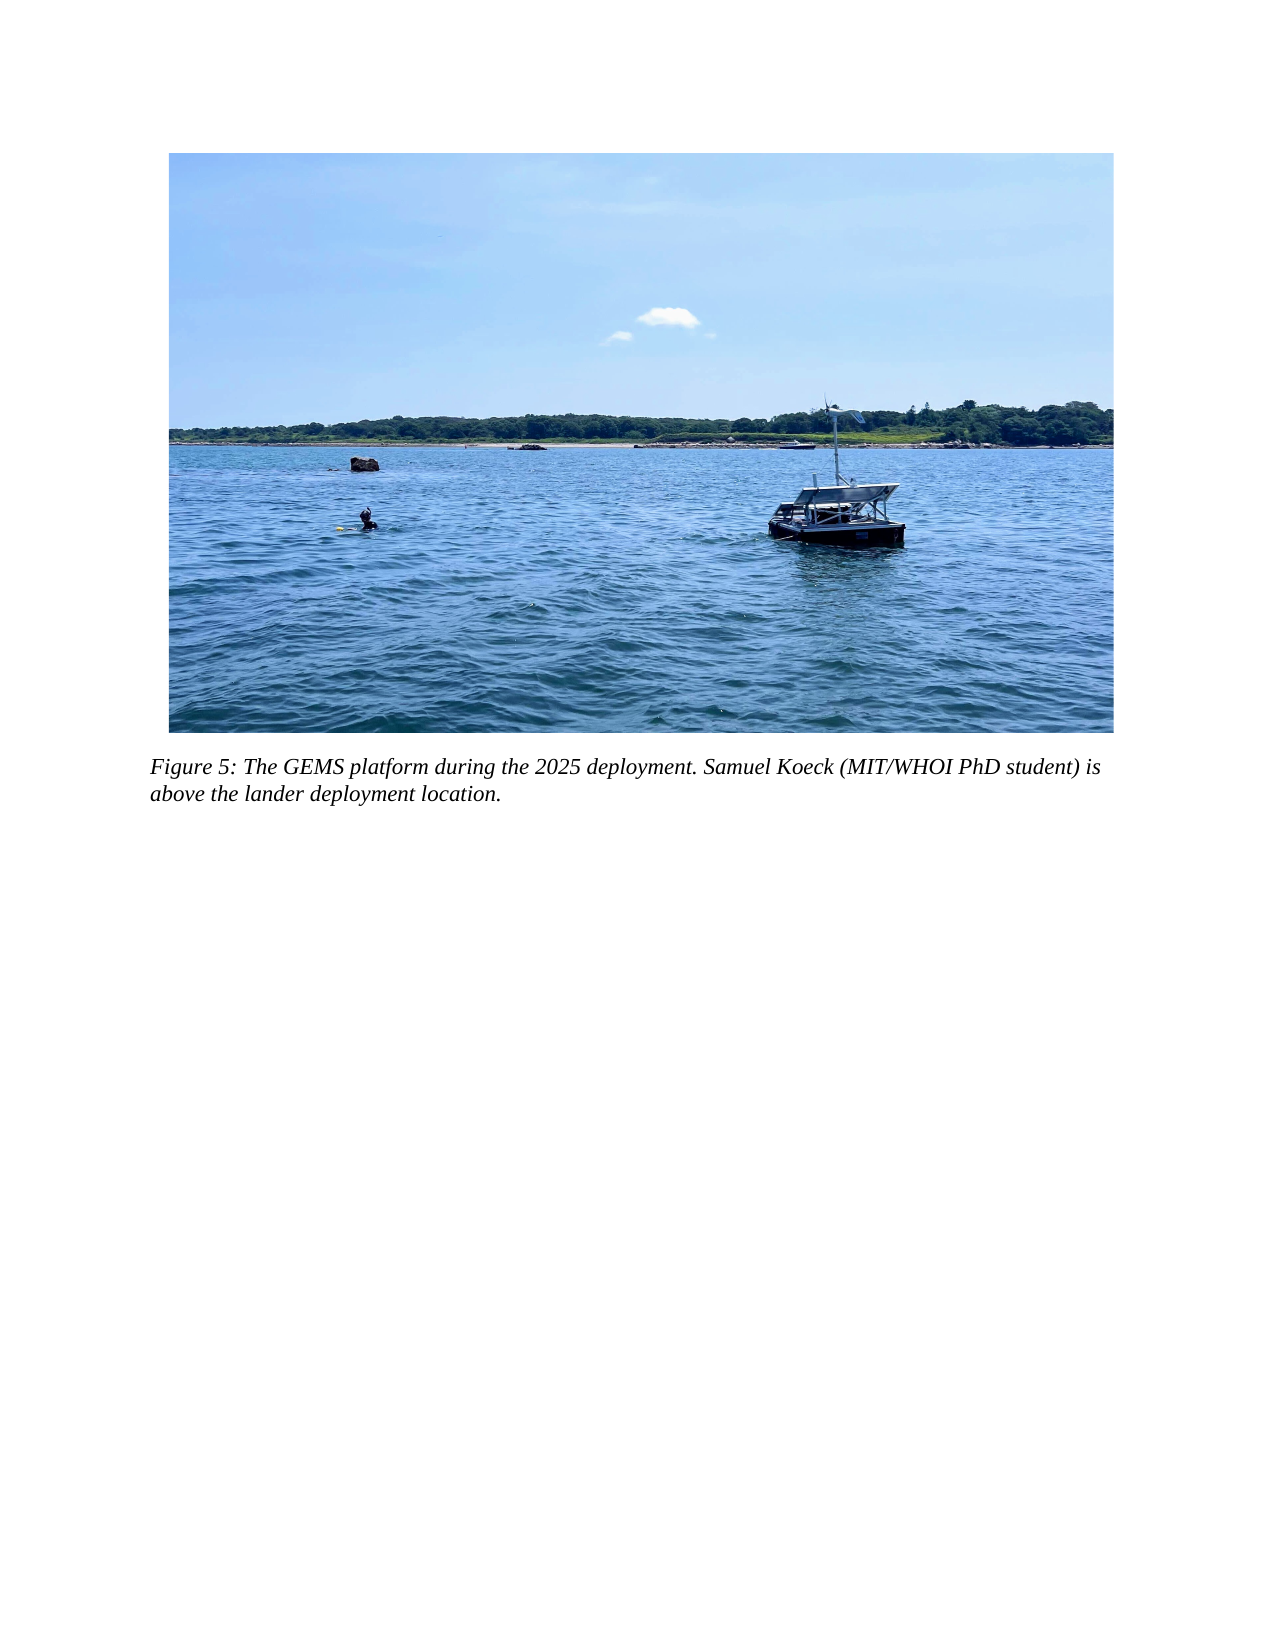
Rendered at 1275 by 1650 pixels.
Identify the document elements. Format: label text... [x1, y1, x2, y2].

picture [168, 153, 1114, 733]
table_header Figure 5: The GEMS platform during the 2025 deployment. Samuel Koeck (MIT/WHOI PhD student) is above the lander deployment location. [139, 150, 1114, 819]
